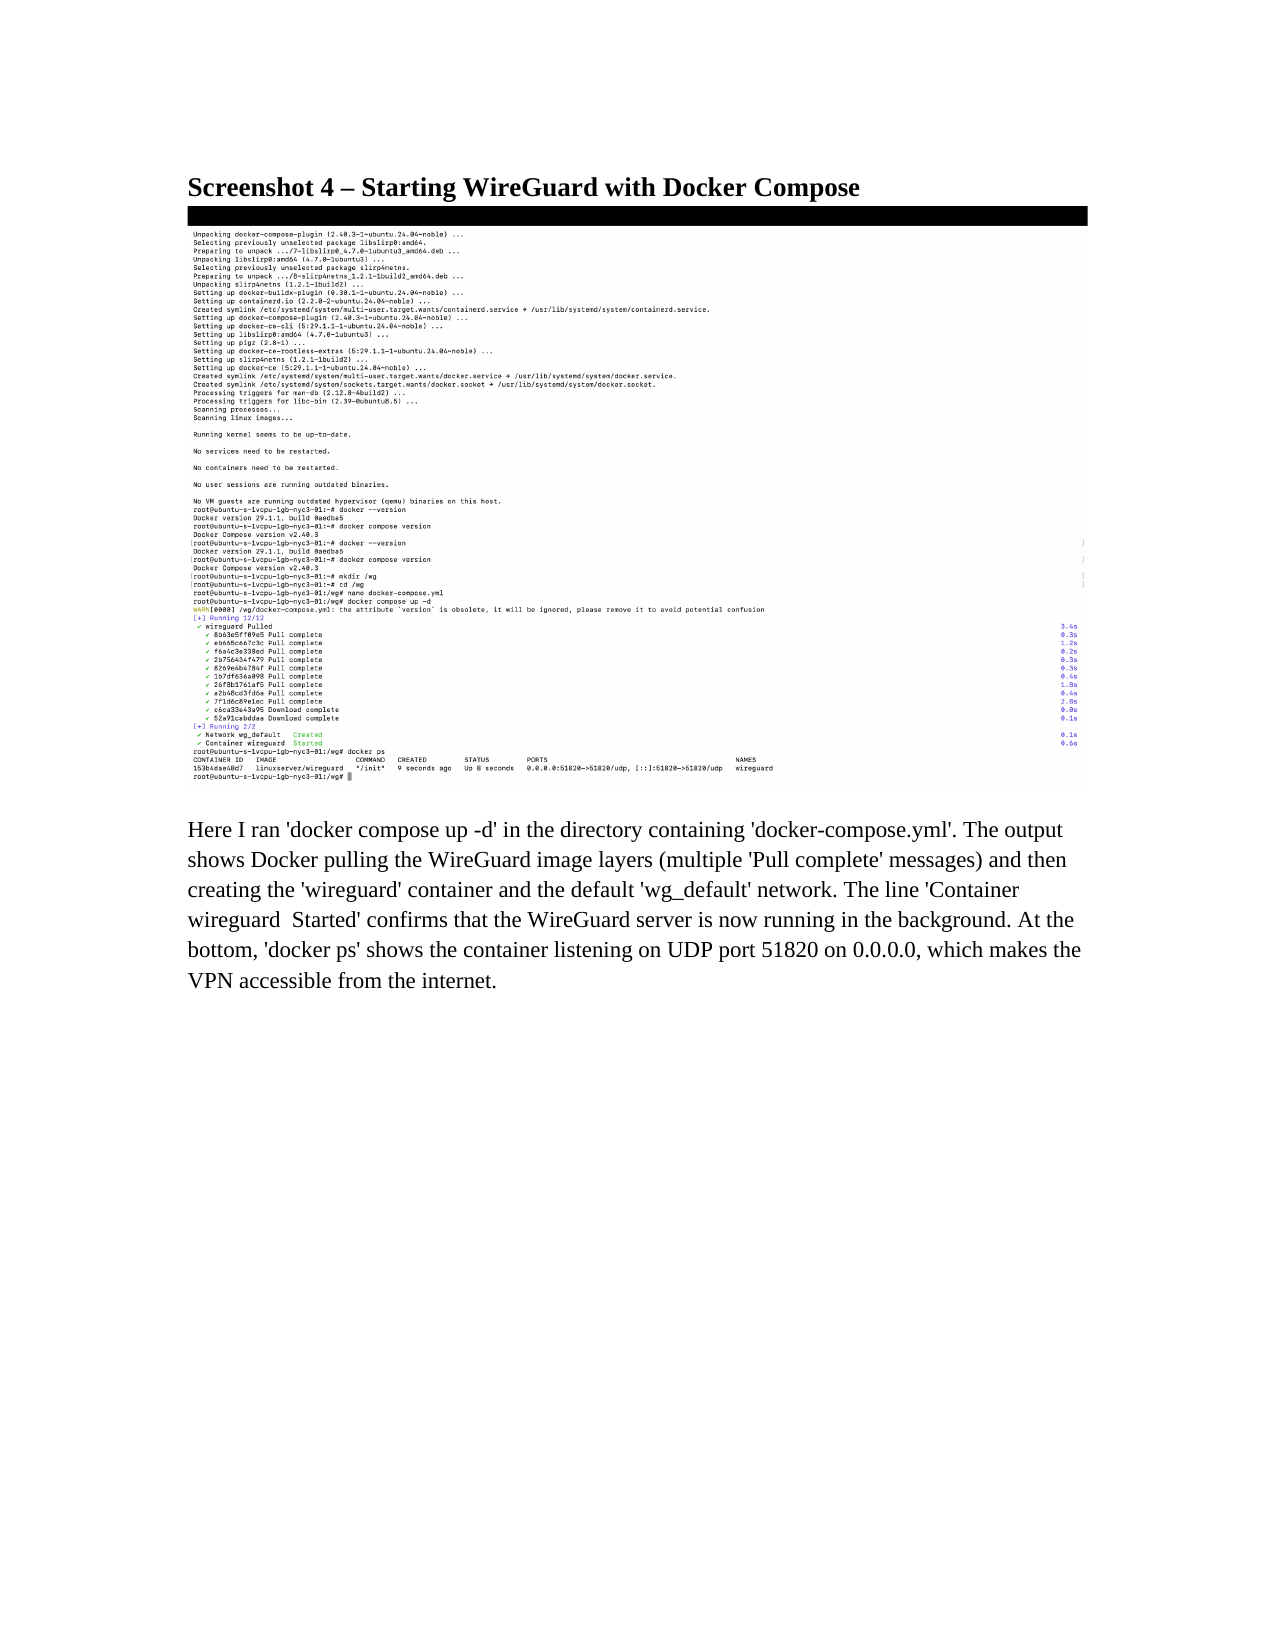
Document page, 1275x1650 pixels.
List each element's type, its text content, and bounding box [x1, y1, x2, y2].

text Here I ran 'docker compose up -d' in the directory containing 'docker-compose.yml'. The output shows Docker pulling the WireGuard image layers (multiple 'Pull complete' messages) and then creating the 'wireguard' container and the default 'wg_default' network. The line 'Container wireguard Started' confirms that the WireGuard server is now running in the background. At the bottom, 'docker ps' shows the container listening on UDP port 51820 on 0.0.0.0, which makes the VPN accessible from the internet. [187, 816, 1087, 993]
subtitle Screenshot 4 – Starting WireGuard with Docker Compose [187, 171, 1087, 202]
picture [187, 206, 1088, 791]
